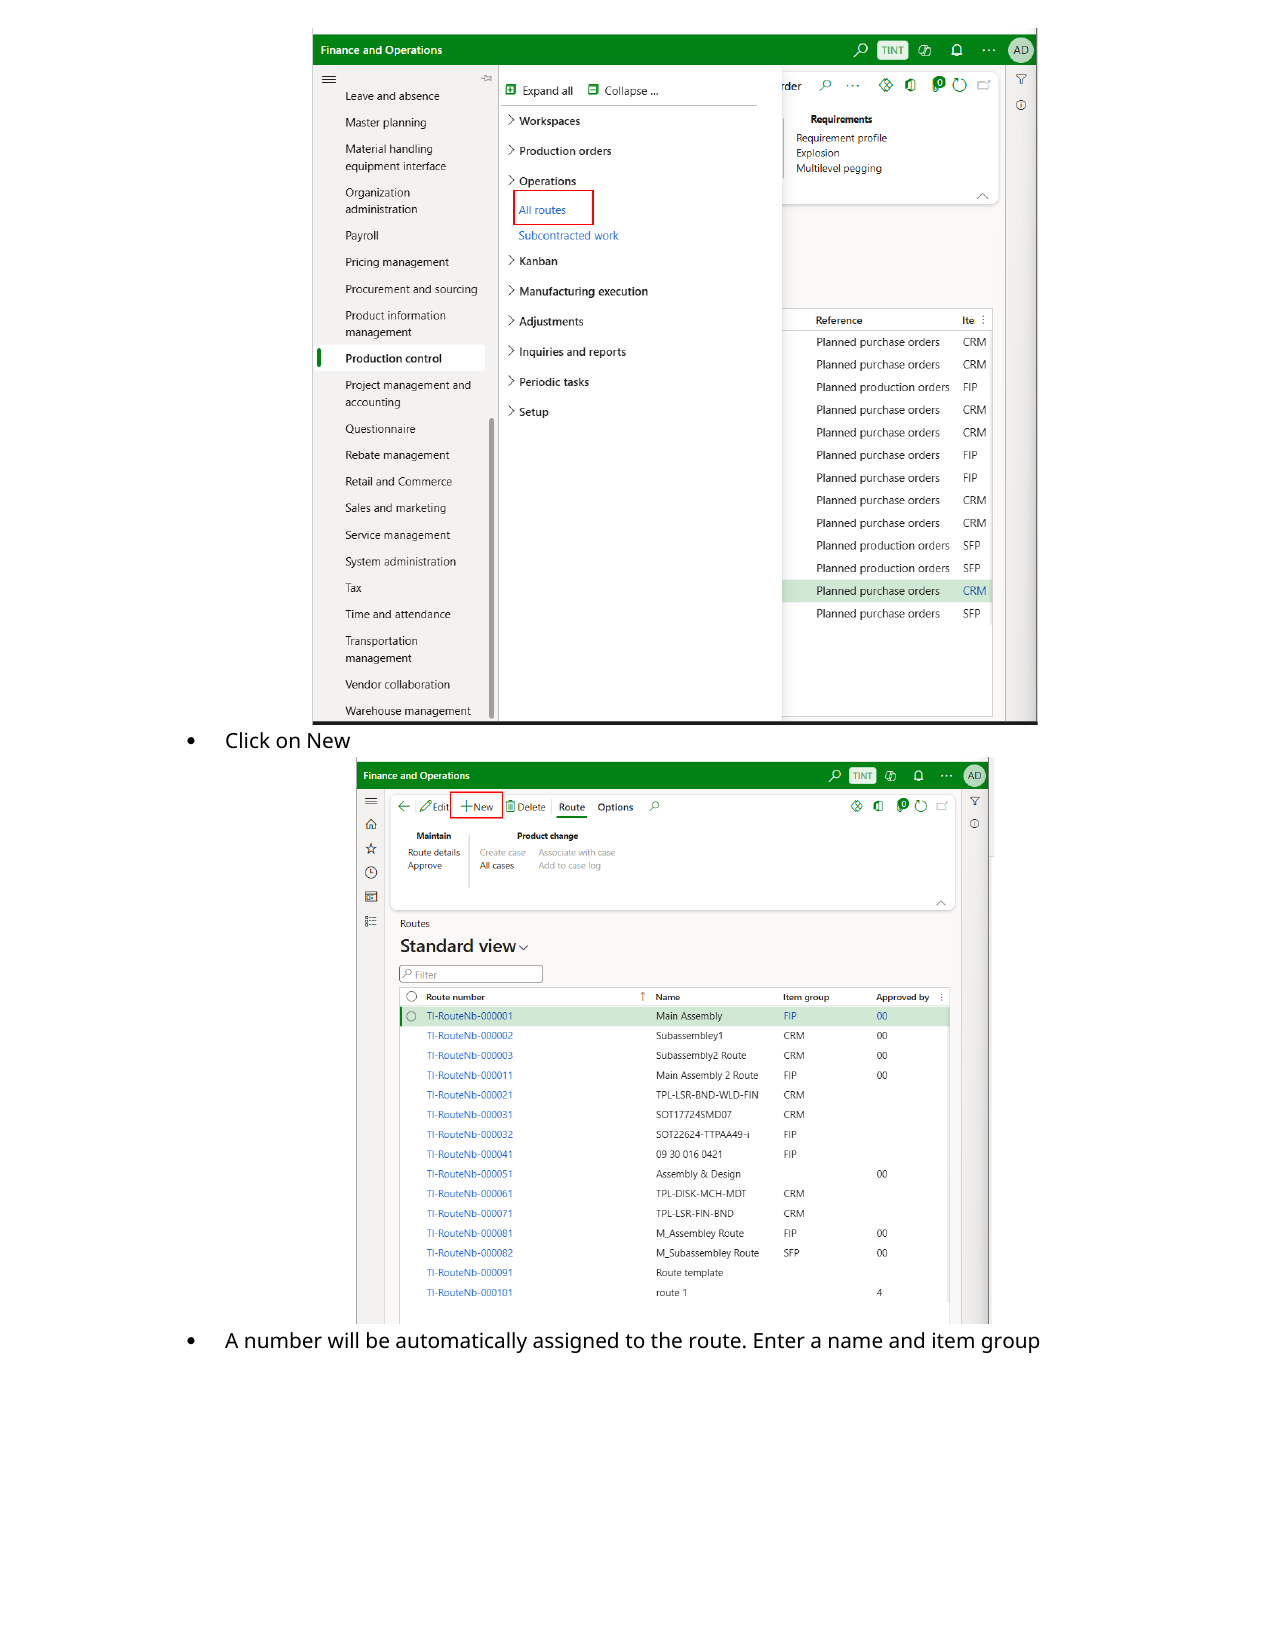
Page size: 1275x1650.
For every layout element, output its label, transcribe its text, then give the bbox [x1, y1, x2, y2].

list A number will be automatically assigned to the route. Enter a name and item group [187, 1326, 1125, 1355]
picture [356, 757, 994, 1324]
picture [312, 28, 1038, 725]
list Click on New [187, 727, 1125, 755]
